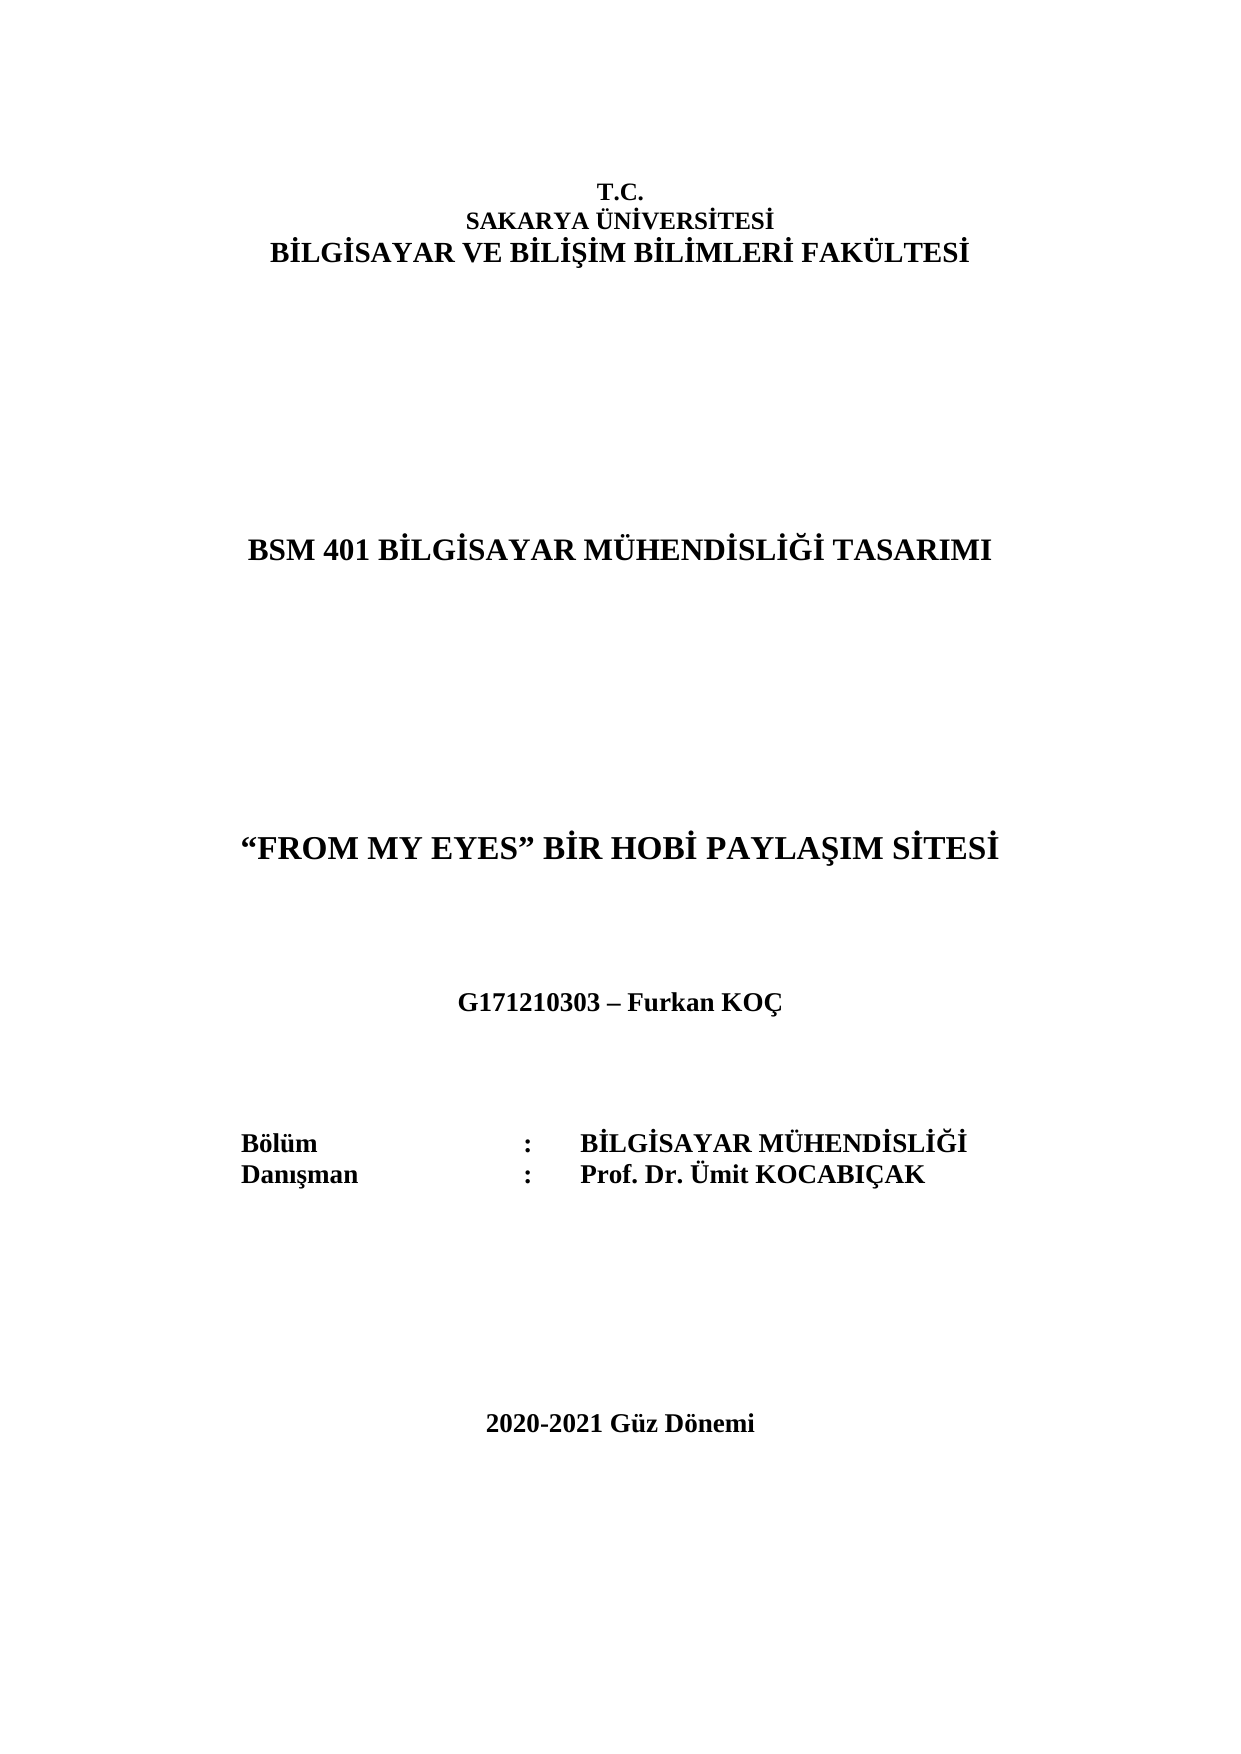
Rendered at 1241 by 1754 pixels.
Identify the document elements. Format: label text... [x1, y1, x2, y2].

text BSM 401 BİLGİSAYAR MÜHENDİSLİĞİ TASARIMI [192, 531, 1048, 567]
text G171210303 – Furkan KOÇ [192, 987, 1048, 1018]
table_header BİLGİSAYAR MÜHENDİSLİĞİ Prof. Dr. Ümit KOCABIÇAK [569, 1127, 1011, 1214]
text SAKARYA ÜNİVERSİTESİ [192, 206, 1048, 235]
text 2020-2021 Güz Dönemi [192, 1407, 1048, 1438]
table_header : : [512, 1127, 569, 1214]
text “FROM MY EYES” BİR HOBİ PAYLAŞIM SİTESİ [192, 828, 1048, 907]
text T.C. [192, 177, 1048, 206]
text BİLGİSAYAR VE BİLİŞİM BİLİMLERİ FAKÜLTESİ [192, 235, 1048, 268]
table_header Bölüm Danışman [230, 1127, 512, 1214]
